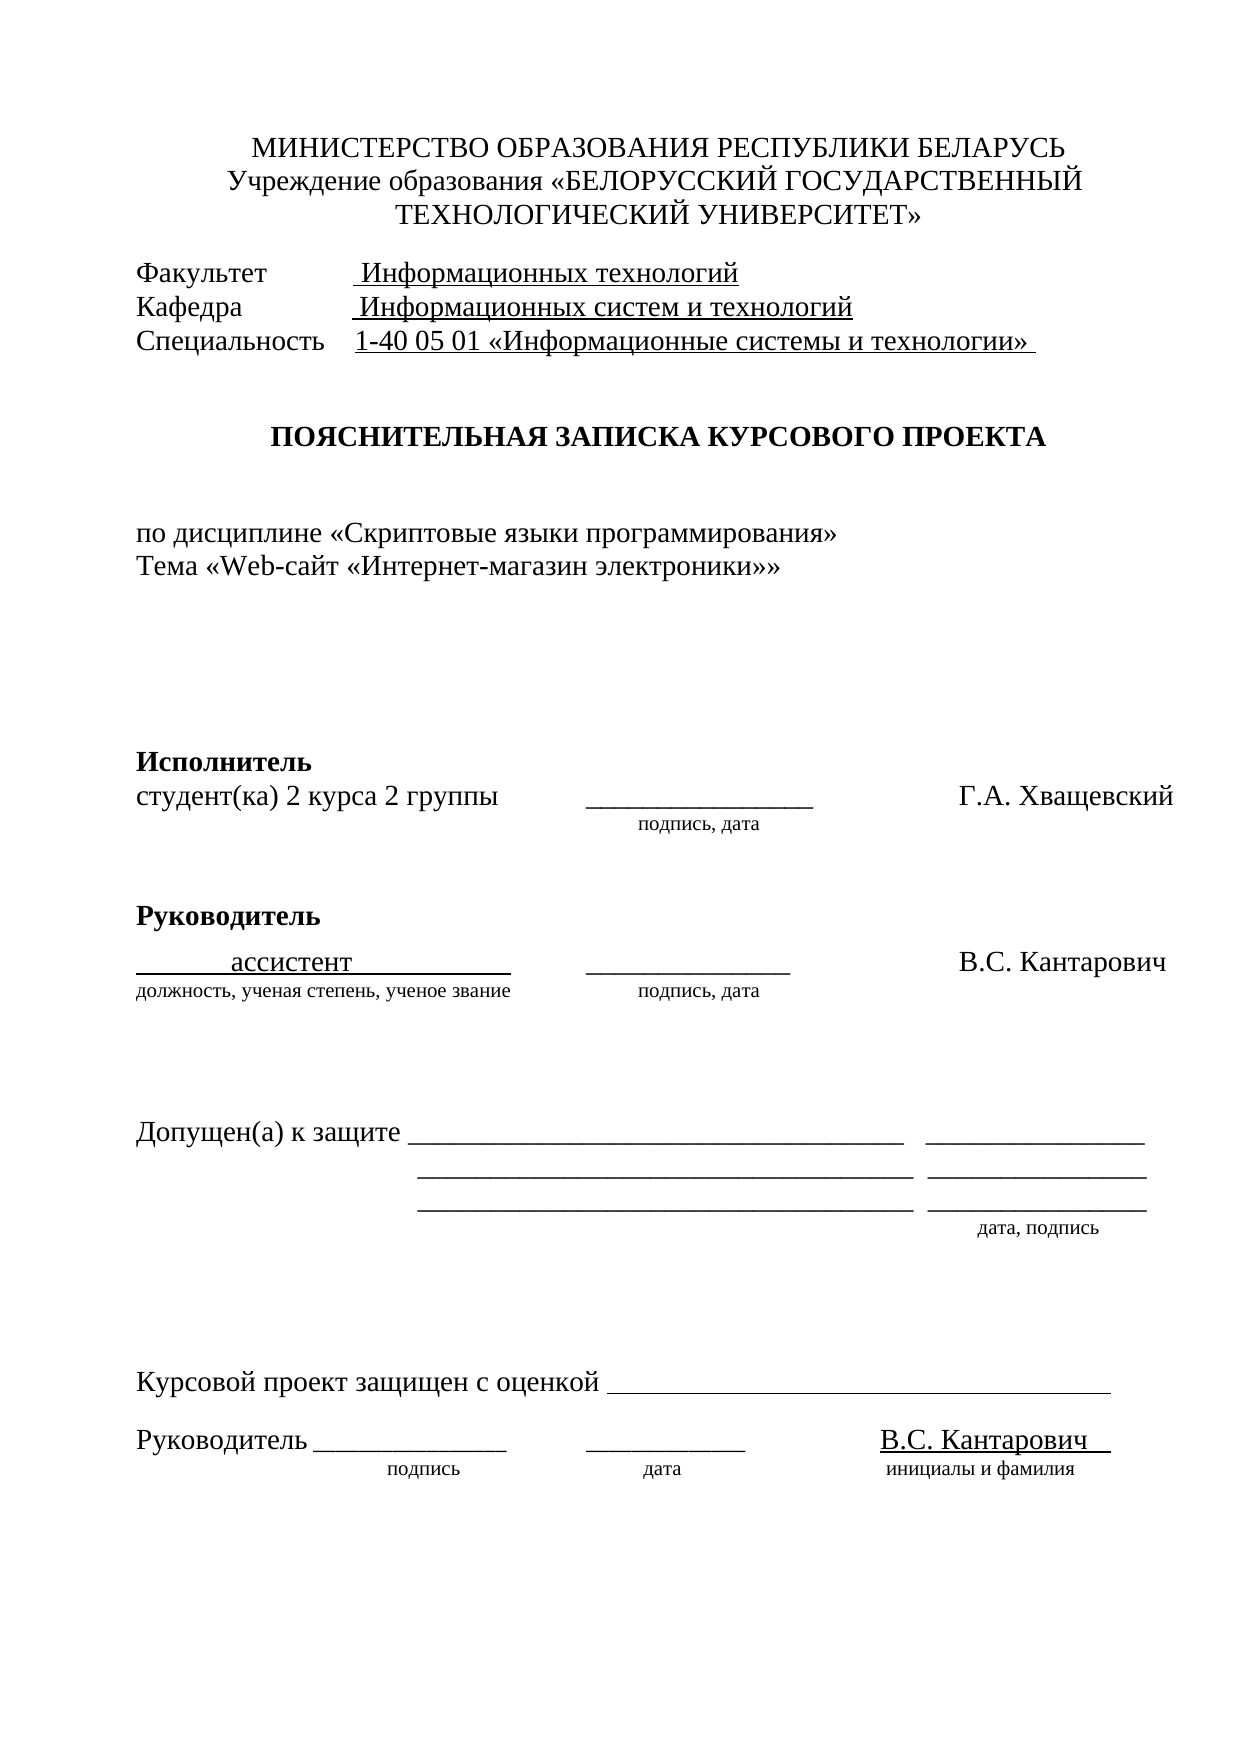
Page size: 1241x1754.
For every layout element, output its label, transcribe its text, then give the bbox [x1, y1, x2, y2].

text дата, подпись [136, 1215, 1181, 1239]
text Кафедра Информационных систем и технологий [136, 289, 1181, 323]
text __________________________________ _______________ [136, 1181, 1181, 1215]
text Факультет Информационных технологий [136, 256, 1181, 289]
text Исполнитель [136, 744, 1181, 778]
text Курсовой проект защищен с оценкой [136, 1364, 1181, 1397]
text Тема «Web-сайт «Интернет-магазин электроники»» [136, 548, 1181, 582]
text по дисциплине «Скриптовые языки программирования» [136, 515, 1181, 548]
text ассистент ______________ В.С. Кантарович [136, 944, 1181, 977]
text подпись, дата [136, 811, 1181, 835]
text подпись дата инициалы и фамилия [136, 1456, 1181, 1480]
text должность, ученая степень, ученое звание подпись, дата [136, 977, 1181, 1002]
text студент(ка) 2 курса 2 группы ________________ Г.А. Хващевский [136, 778, 1181, 811]
text ПОЯСНИТЕЛЬНАЯ ЗАПИСКА КУРСОВОГО ПРОЕКТА [136, 419, 1181, 452]
text Специальность 1-40 05 01 «Информационные системы и технологии» [136, 323, 1181, 356]
text __________________________________ _______________ [136, 1148, 1181, 1181]
text Руководитель _________________ ______________ В.С. Кантарович [136, 1422, 1181, 1456]
text Руководитель [136, 898, 1181, 931]
text МИНИСТЕРСТВО ОБРАЗОВАНИЯ РЕСПУБЛИКИ БЕЛАРУСЬ Учреждение образования «БЕЛОРУССКИЙ ГОСУДАРСТВЕННЫЙ ТЕХНОЛОГИЧЕСКИЙ УНИВЕРСИТЕТ» [136, 130, 1181, 231]
text Допущен(а) к защите __________________________________ _______________ [136, 1114, 1181, 1148]
